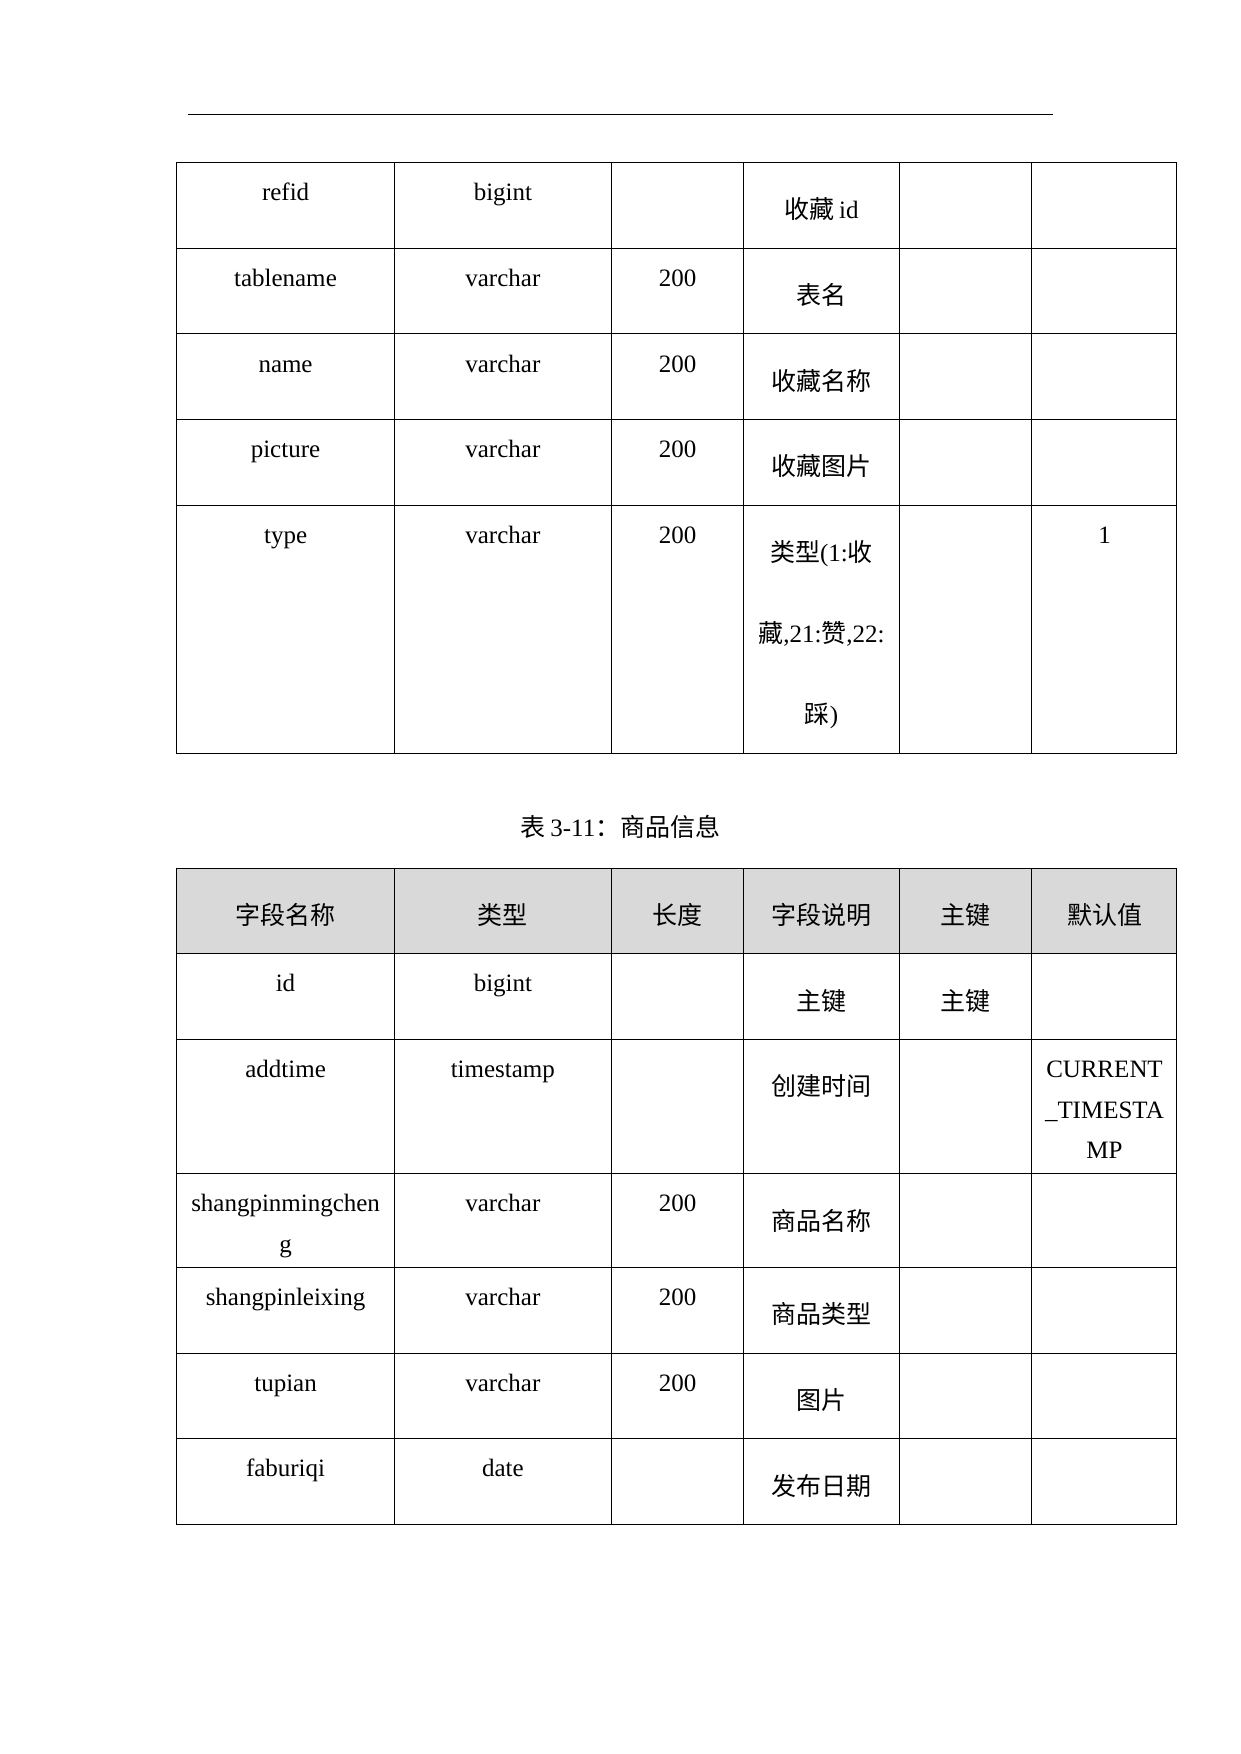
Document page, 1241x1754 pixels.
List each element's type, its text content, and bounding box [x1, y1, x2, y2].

table_cell name [177, 334, 394, 419]
table_cell [900, 420, 1031, 504]
table_cell [900, 1354, 1031, 1438]
table_cell date [395, 1439, 611, 1524]
table_cell tupian [177, 1354, 394, 1438]
table_cell 图片 [744, 1354, 899, 1438]
table_cell 收藏图片 [744, 420, 899, 504]
table_cell [900, 334, 1031, 419]
table_cell timestamp [395, 1040, 611, 1173]
table_cell 200 [612, 334, 743, 419]
table_cell [1032, 1439, 1176, 1524]
table_header 类型 [395, 869, 611, 953]
table_cell 创建时间 [744, 1040, 899, 1173]
table_cell 主键 [900, 954, 1031, 1039]
table_cell [1032, 249, 1176, 333]
table_header 长度 [612, 869, 743, 953]
table_cell 商品类型 [744, 1268, 899, 1352]
table_cell tablename [177, 249, 394, 333]
table_cell id [177, 954, 394, 1039]
table_cell [1032, 420, 1176, 504]
table_cell varchar [395, 249, 611, 333]
table_cell 发布日期 [744, 1439, 899, 1524]
table_cell [612, 954, 743, 1039]
table_header 字段说明 [744, 869, 899, 953]
table_cell CURRENT_TIMESTAMP [1032, 1040, 1176, 1173]
table_cell 表名 [744, 249, 899, 333]
table_cell 收藏id [744, 163, 899, 248]
text 表3-11：商品信息 [187, 793, 1053, 858]
table_cell [900, 1040, 1031, 1173]
table_cell addtime [177, 1040, 394, 1173]
table_cell 主键 [744, 954, 899, 1039]
table_cell [612, 1439, 743, 1524]
table_cell [1032, 1174, 1176, 1267]
table_cell [900, 1439, 1031, 1524]
table_cell [612, 163, 743, 248]
table_cell varchar [395, 1268, 611, 1352]
table_cell 200 [612, 1174, 743, 1267]
table_cell 200 [612, 1268, 743, 1352]
table_cell shangpinmingcheng [177, 1174, 394, 1267]
table_header 主键 [900, 869, 1031, 953]
table_cell [900, 163, 1031, 248]
table_cell [1032, 1268, 1176, 1352]
table_cell [900, 1268, 1031, 1352]
table_cell 200 [612, 249, 743, 333]
table_cell 1 [1032, 506, 1176, 753]
table_cell shangpinleixing [177, 1268, 394, 1352]
table_cell 200 [612, 1354, 743, 1438]
table_cell [900, 249, 1031, 333]
table_header 字段名称 [177, 869, 394, 953]
table_cell varchar [395, 1354, 611, 1438]
table_cell picture [177, 420, 394, 504]
table_cell varchar [395, 420, 611, 504]
table_cell 商品名称 [744, 1174, 899, 1267]
table_cell [900, 506, 1031, 753]
table_cell [1032, 1354, 1176, 1438]
table_cell varchar [395, 506, 611, 753]
table_cell bigint [395, 954, 611, 1039]
table_cell 类型(1:收藏,21:赞,22:踩) [744, 506, 899, 753]
table_cell [612, 1040, 743, 1173]
table_cell type [177, 506, 394, 753]
table_cell 200 [612, 506, 743, 753]
table_cell faburiqi [177, 1439, 394, 1524]
table_cell varchar [395, 334, 611, 419]
table_cell 收藏名称 [744, 334, 899, 419]
table_cell 200 [612, 420, 743, 504]
table_header 默认值 [1032, 869, 1176, 953]
table_cell [1032, 163, 1176, 248]
table_cell refid [177, 163, 394, 248]
table_cell [1032, 954, 1176, 1039]
table_cell varchar [395, 1174, 611, 1267]
table_cell bigint [395, 163, 611, 248]
table_cell [1032, 334, 1176, 419]
table_cell [900, 1174, 1031, 1267]
